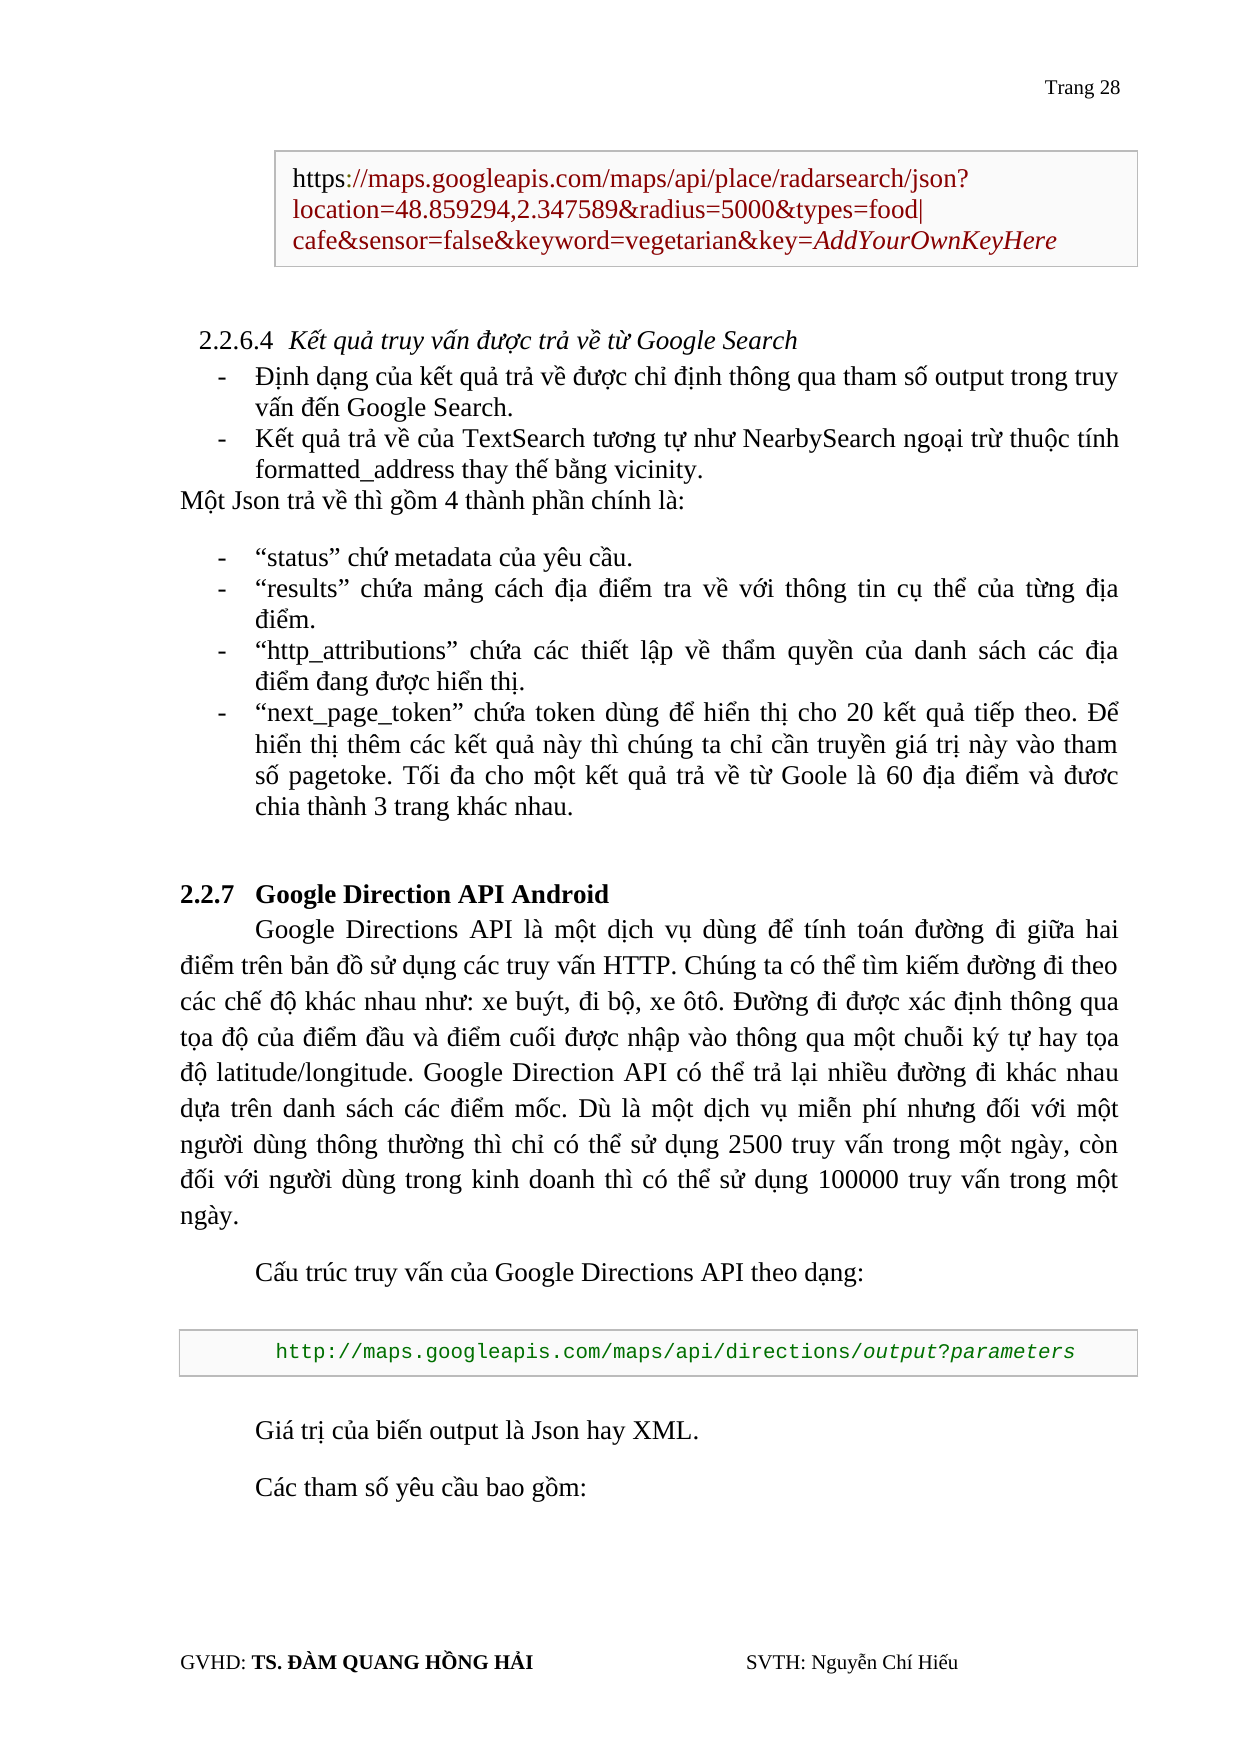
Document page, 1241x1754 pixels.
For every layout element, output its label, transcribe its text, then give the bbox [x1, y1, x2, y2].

text Google Directions API là một dịch vụ dùng để tính toán đường đi giữa hai điểm trên bản đồ sử dụng các truy vấn HTTP. Chúng ta có thể tìm kiếm đường đi theo các chế độ khác nhau như: xe buýt, đi bộ, xe ôtô. Đường đi được xác định thông qua tọa độ của điểm đầu và điểm cuối được nhập vào thông qua một chuỗi ký tự hay tọa độ latitude/longitude. Google Direction API có thể trả lại nhiều đường đi khác nhau dựa trên danh sách các điểm mốc. Dù là một dịch vụ miễn phí nhưng đối với một người dùng thông thường thì chỉ có thể sử dụng 2500 truy vấn trong một ngày, còn đối với người dùng trong kinh doanh thì có thể sử dụng 100000 truy vấn trong một ngày. [180, 913, 1120, 1230]
list Kết quả trả về của TextSearch tương tự như NearbySearch ngoại trừ thuộc tính formatted_address thay thế bằng vicinity. [217, 422, 1120, 484]
text Cấu trúc truy vấn của Google Directions API theo dạng: [180, 1256, 1120, 1287]
list Định dạng của kết quả trả về được chỉ định thông qua tham số output trong truy vấn đến Google Search. [217, 360, 1120, 422]
subtitle Kết quả truy vấn được trả về từ Google Search [199, 324, 1120, 355]
text Các tham số yêu cầu bao gồm: [180, 1471, 1120, 1502]
text Một Json trả về thì gồm 4 thành phần chính là: [180, 484, 1120, 515]
text Giá trị của biến output là Json hay XML. [180, 1414, 1120, 1445]
text https://maps.googleapis.com/maps/api/place/radarsearch/json?location=48.859294,2.347589&radius=5000&types=food|cafe&sensor=false&keyword=vegetarian&key=AddYourOwnKeyHere [276, 152, 1137, 266]
list “next_page_token” chứa token dùng để hiển thị cho 20 kết quả tiếp theo. Để hiển thị thêm các kết quả này thì chúng ta chỉ cần truyền giá trị này vào tham số pagetoke. Tối đa cho một kết quả trả về từ Goole là 60 địa điểm và đươc chia thành 3 trang khác nhau. [217, 697, 1120, 821]
list “status” chứ metadata của yêu cầu. [217, 541, 1120, 572]
list “results” chứa mảng cách địa điểm tra về với thông tin cụ thể của từng địa điểm. [217, 572, 1120, 634]
subtitle Google Direction API Android [180, 878, 1120, 909]
list “http_attributions” chứa các thiết lập về thẩm quyền của danh sách các địa điểm đang được hiển thị. [217, 634, 1120, 697]
text http://maps.googleapis.com/maps/api/directions/output?parameters [180, 1331, 1137, 1375]
